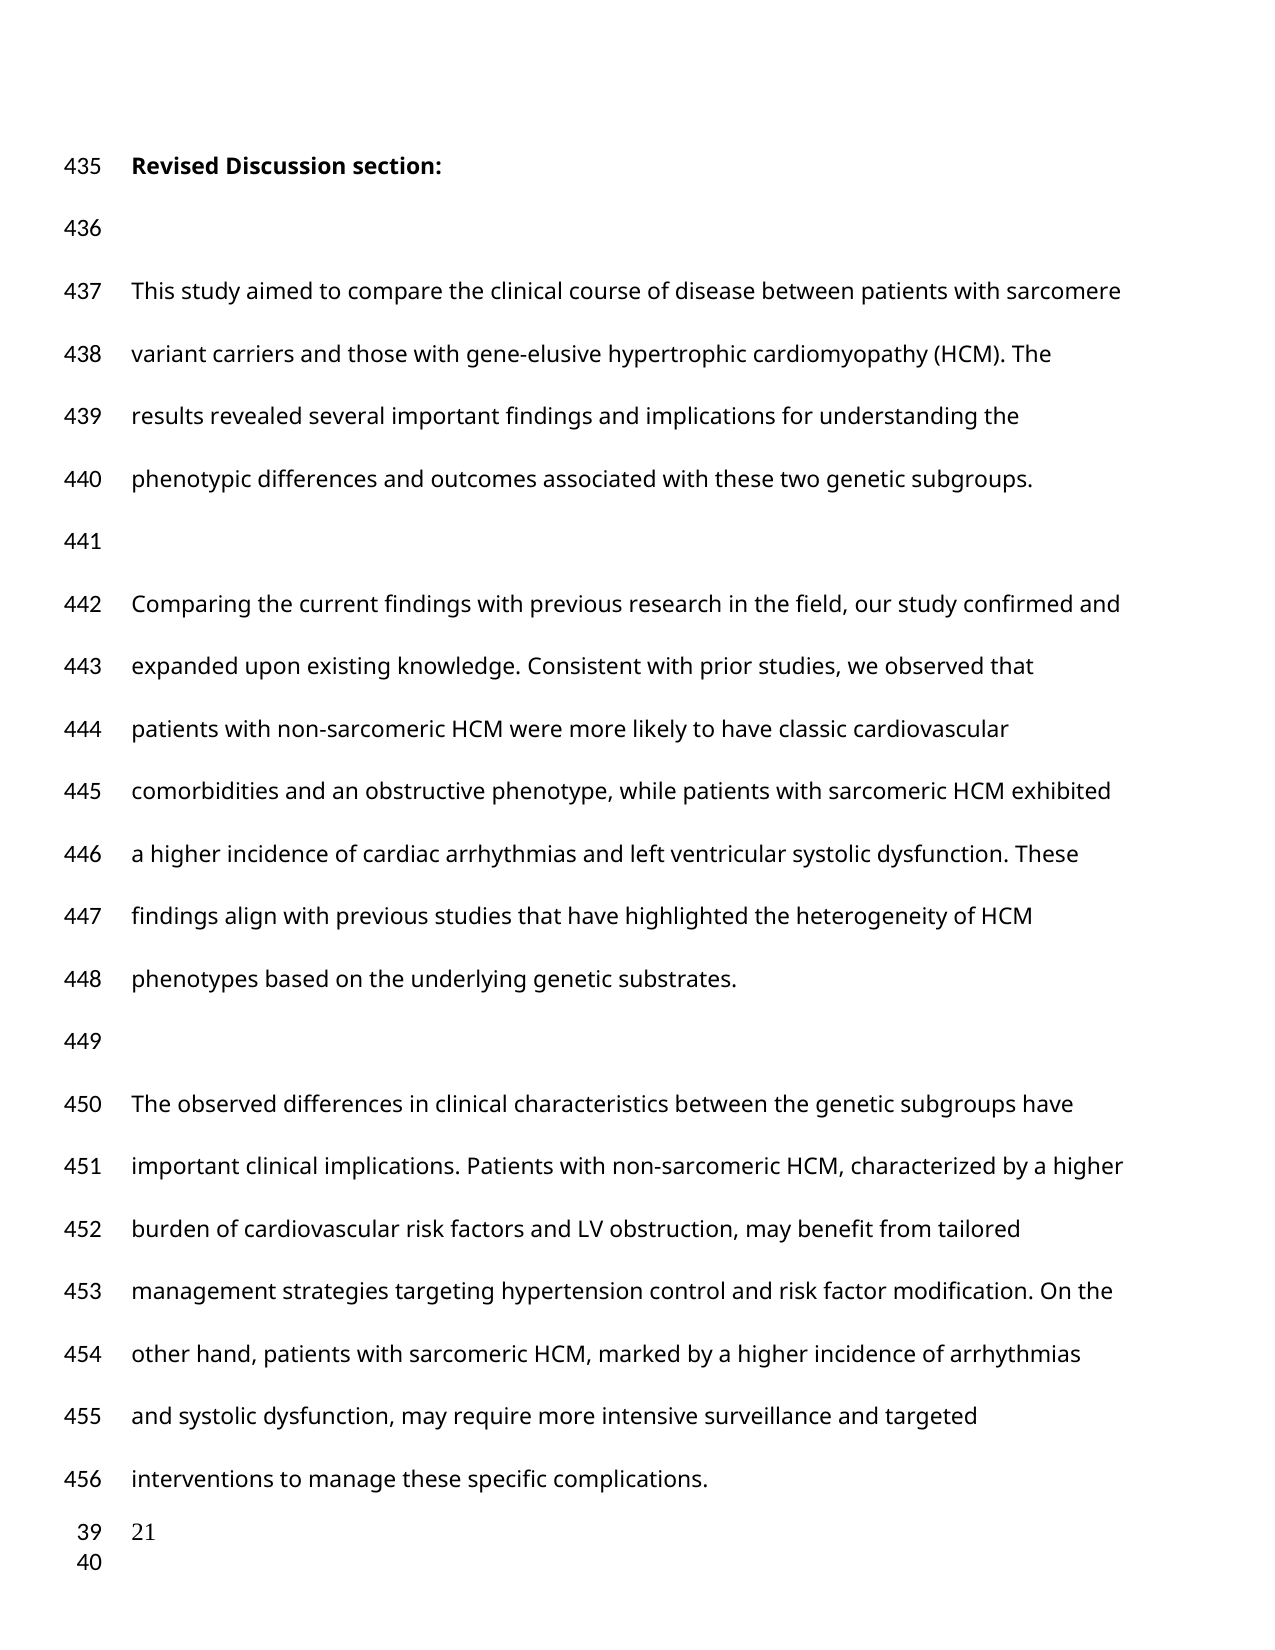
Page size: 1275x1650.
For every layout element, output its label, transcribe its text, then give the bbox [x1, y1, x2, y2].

text This study aimed to compare the clinical course of disease between patients with sarcomere variant carriers and those with gene-elusive hypertrophic cardiomyopathy (HCM). The results revealed several important findings and implications for understanding the phenotypic differences and outcomes associated with these two genetic subgroups. [131, 275, 1125, 494]
text The observed differences in clinical characteristics between the genetic subgroups have important clinical implications. Patients with non-sarcomeric HCM, characterized by a higher burden of cardiovascular risk factors and LV obstruction, may benefit from tailored management strategies targeting hypertension control and risk factor modification. On the other hand, patients with sarcomeric HCM, marked by a higher incidence of arrhythmias and systolic dysfunction, may require more intensive surveillance and targeted interventions to manage these specific complications. [131, 1087, 1125, 1494]
text Comparing the current findings with previous research in the field, our study confirmed and expanded upon existing knowledge. Consistent with prior studies, we observed that patients with non-sarcomeric HCM were more likely to have classic cardiovascular comorbidities and an obstructive phenotype, while patients with sarcomeric HCM exhibited a higher incidence of cardiac arrhythmias and left ventricular systolic dysfunction. These findings align with previous studies that have highlighted the heterogeneity of HCM phenotypes based on the underlying genetic substrates. [131, 587, 1125, 994]
text Revised Discussion section: [131, 150, 1125, 181]
